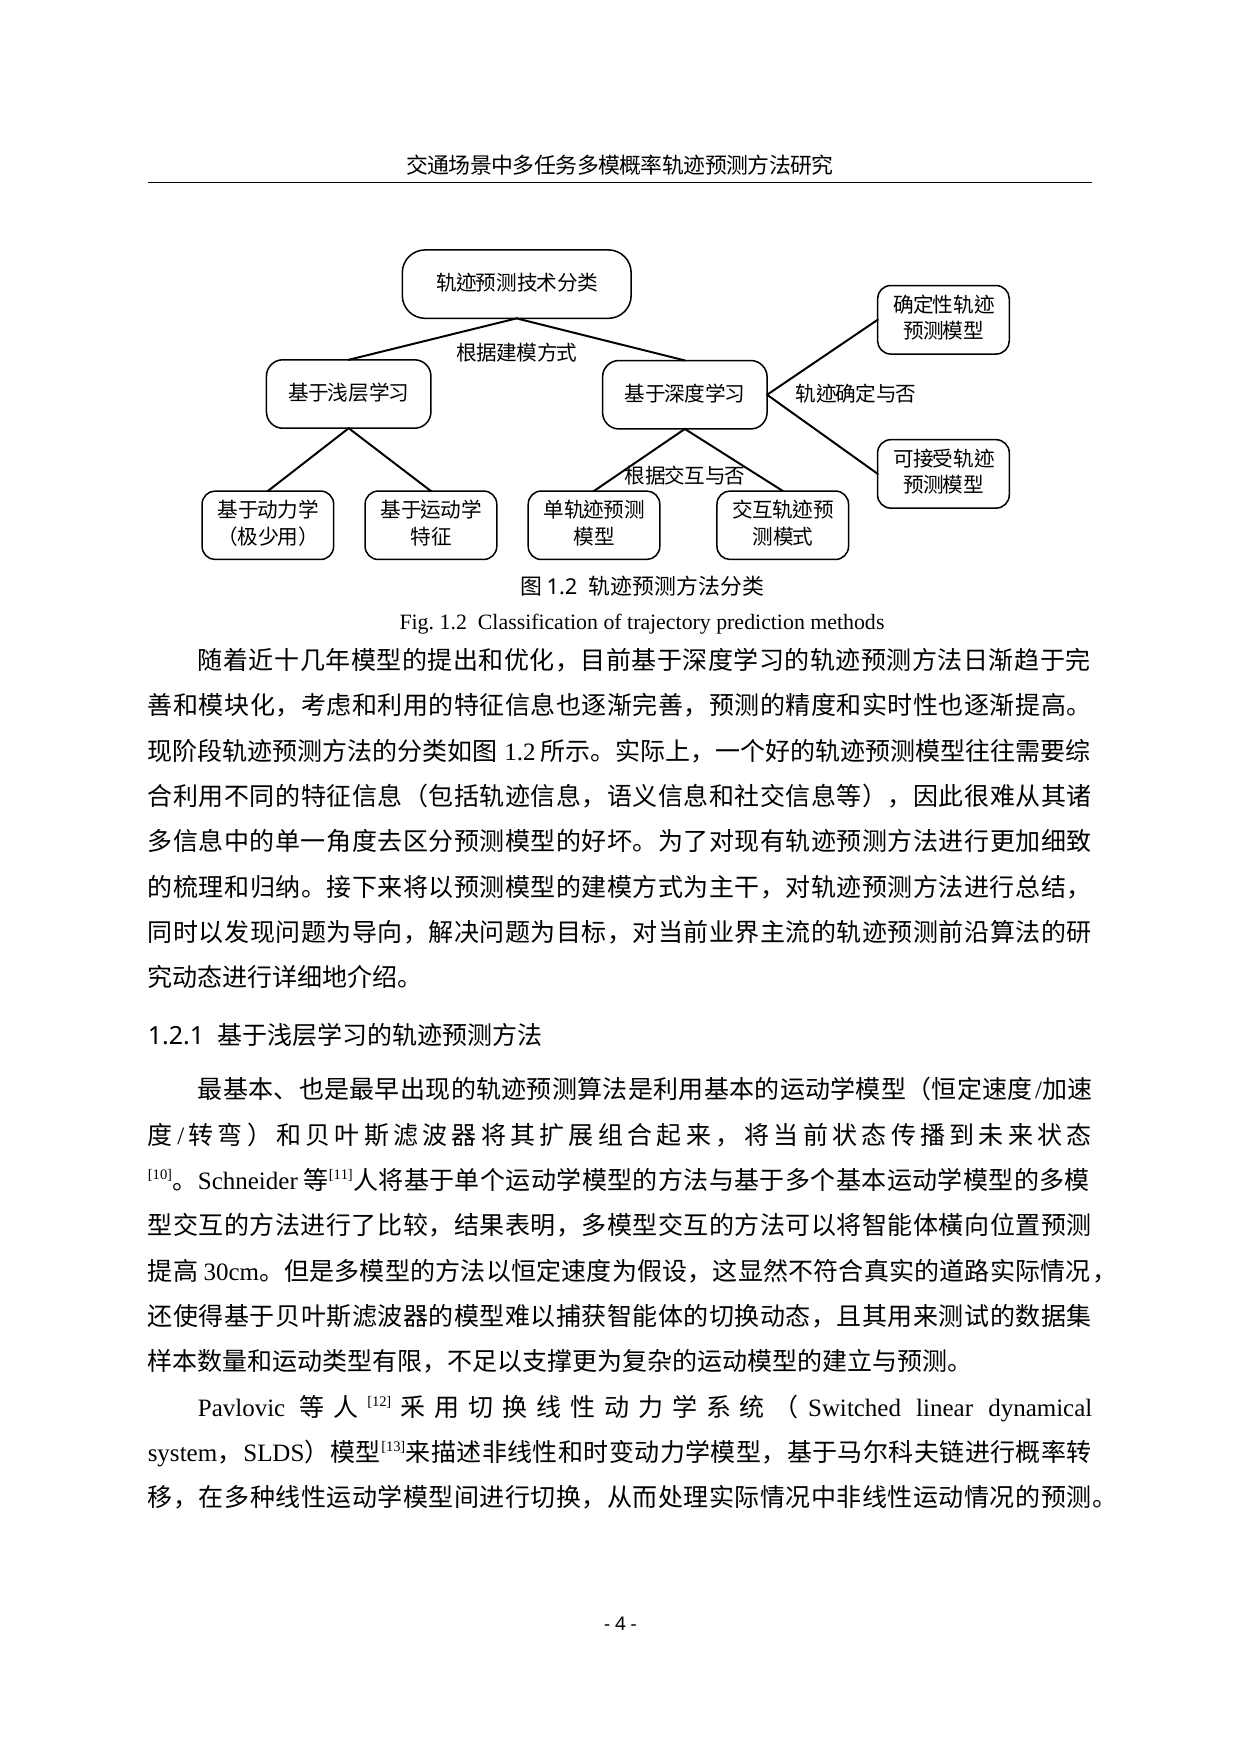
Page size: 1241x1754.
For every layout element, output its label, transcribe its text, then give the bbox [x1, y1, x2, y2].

subtitle 1.2.1 基于浅层学习的轨迹预测方法 [148, 1015, 1092, 1052]
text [148, 1387, 1092, 1514]
text 图1.2 轨迹预测方法分类 [148, 569, 1092, 601]
text 最基本、也是最早出现的轨迹预测算法是利用基本的运动学模型（恒定速度/加速度/转弯）和贝叶斯滤波器将其扩展组合起来，将当前状态传播到未来状态[10]。Schneider等[11]人将基于单个运动学模型的方法与基于多个基本运动学模型的多模型交互的方法进行了比较，结果表明，多模型交互的方法可以将智能体橫向位置预测提高30cm。但是多模型的方法以恒定速度为假设，这显然不符合真实的道路实际情况，还使得基于贝叶斯滤波器的模型难以捕获智能体的切换动态，且其用来测试的数据集样本数量和运动类型有限，不足以支撑更为复杂的运动模型的建立与预测。 [148, 1070, 1092, 1378]
text Fig. 1.2 Classification of trajectory prediction methods [148, 609, 1092, 634]
text 随着近十几年模型的提出和优化，目前基于深度学习的轨迹预测方法日渐趋于完善和模块化，考虑和利用的特征信息也逐渐完善，预测的精度和实时性也逐渐提高。现阶段轨迹预测方法的分类如图1.2所示。实际上，一个好的轨迹预测模型往往需要综合利用不同的特征信息（包括轨迹信息，语义信息和社交信息等），因此很难从其诸多信息中的单一角度去区分预测模型的好坏。为了对现有轨迹预测方法进行更加细致的梳理和归纳。接下来将以预测模型的建模方式为主干，对轨迹预测方法进行总结，同时以发现问题为导向，解决问题为目标，对当前业界主流的轨迹预测前沿算法的研究动态进行详细地介绍。 [148, 640, 1092, 994]
